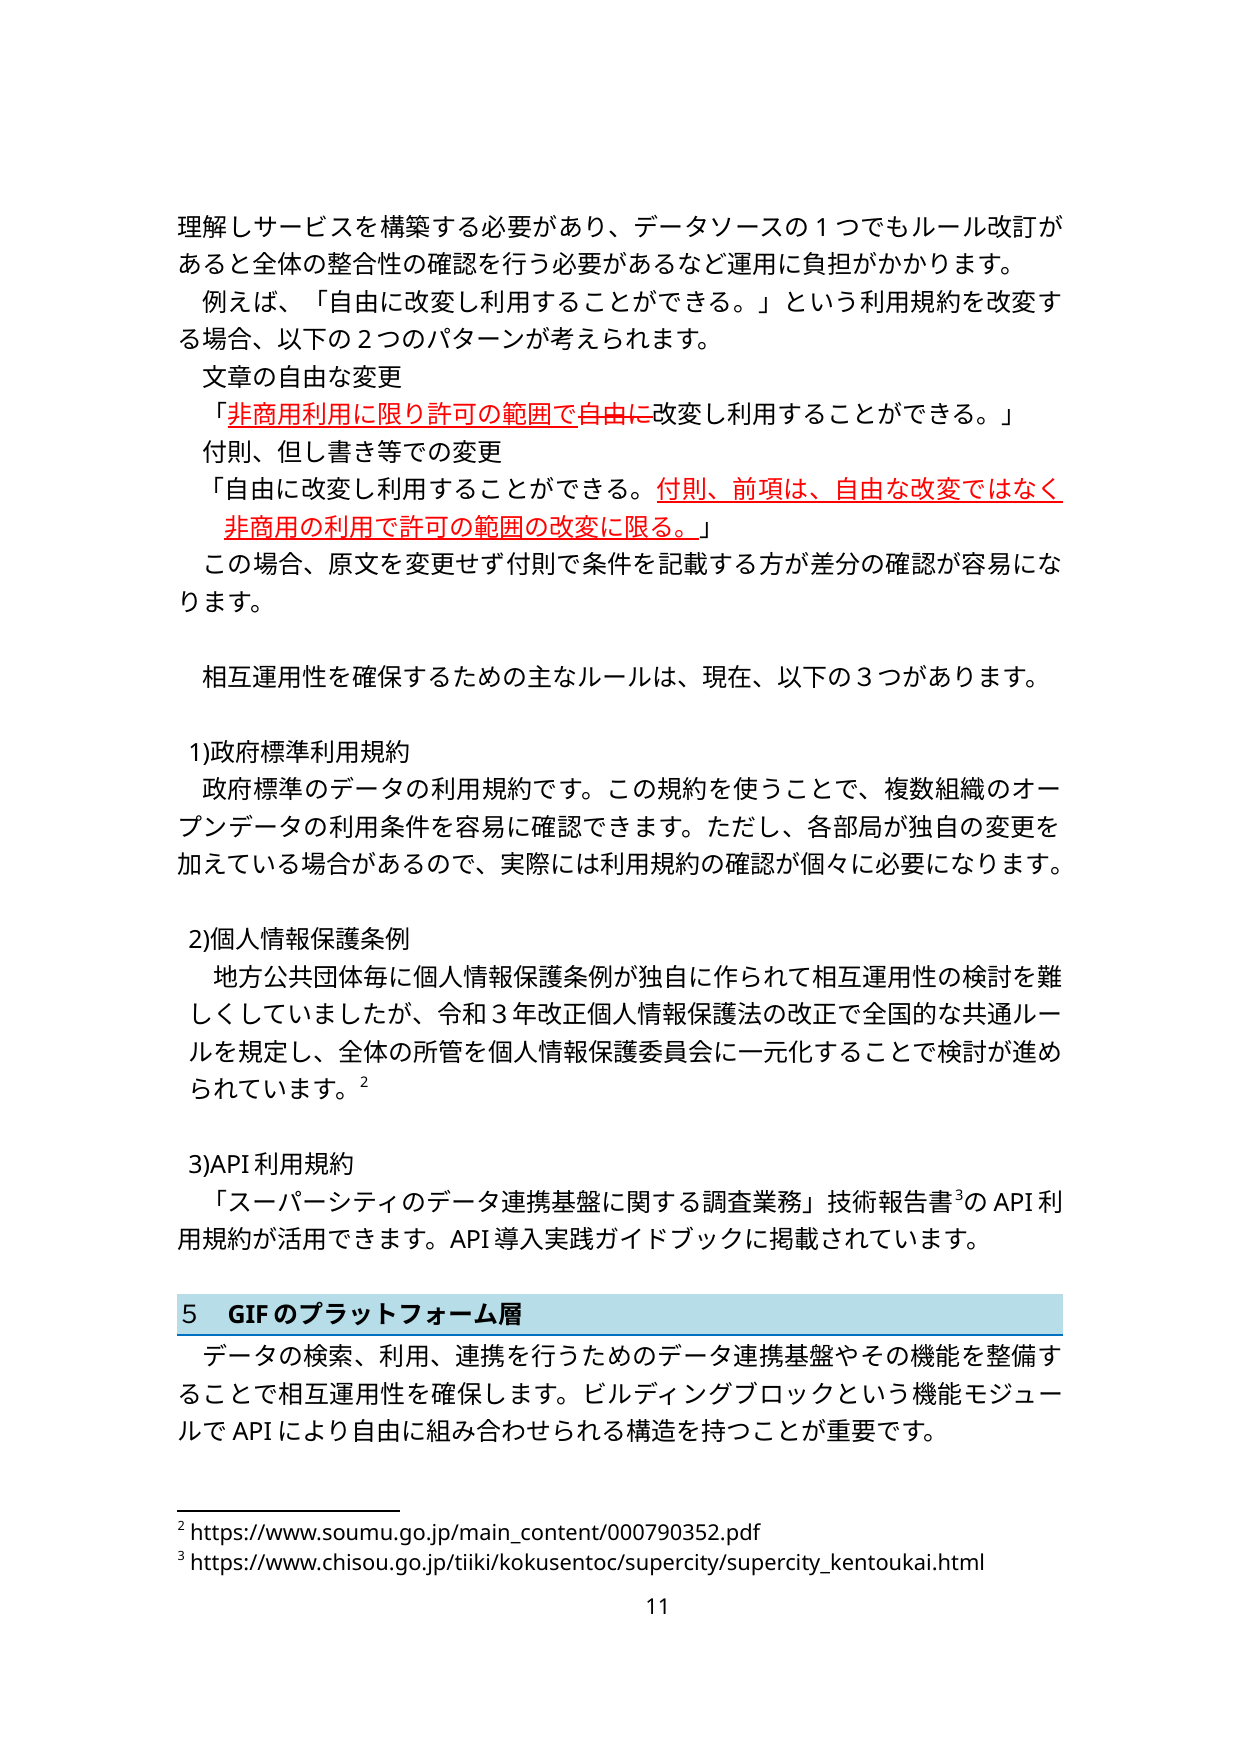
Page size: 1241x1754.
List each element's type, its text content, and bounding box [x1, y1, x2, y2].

subtitle API利用規約 [188, 1144, 1063, 1182]
subtitle GIFのプラットフォーム層 [177, 1294, 1063, 1334]
text 付則、但し書き等での変更 [177, 432, 1063, 469]
text 文章の自由な変更 [177, 357, 1063, 394]
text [177, 207, 1063, 282]
text 例えば、「自由に改変し利用することができる。」という利用規約を改変する場合、以下の2つのパターンが考えられます。 [177, 282, 1063, 357]
text 「自由に改変し利用することができる。付則、前項は、自由な改変ではなく非商用の利用で許可の範囲の改変に限る。」 [199, 469, 1063, 544]
text 相互運用性を確保するための主なルールは、現在、以下の３つがあります。 [177, 657, 1063, 694]
text データの検索、利用、連携を行うためのデータ連携基盤やその機能を整備することで相互運用性を確保します。ビルディングブロックという機能モジュールでAPIにより自由に組み合わせられる構造を持つことが重要です。 [177, 1336, 1063, 1448]
subtitle 政府標準利用規約 [188, 732, 1063, 769]
text 政府標準のデータの利用規約です。この規約を使うことで、複数組織のオープンデータの利用条件を容易に確認できます。ただし、各部局が独自の変更を加えている場合があるので、実際には利用規約の確認が個々に必要になります。 [177, 769, 1063, 882]
text 地方公共団体毎に個人情報保護条例が独自に作られて相互運用性の検討を難しくしていましたが、令和３年改正個人情報保護法の改正で全国的な共通ルールを規定し、全体の所管を個人情報保護委員会に一元化することで検討が進められています。 [188, 957, 1063, 1107]
text 「スーパーシティのデータ連携基盤に関する調査業務」技術報告書のAPI利用規約が活用できます。API導入実践ガイドブックに掲載されています。 [177, 1182, 1063, 1257]
text この場合、原文を変更せず付則で条件を記載する方が差分の確認が容易になります。 [177, 544, 1063, 619]
subtitle 個人情報保護条例 [188, 919, 1063, 957]
text 「非商用利用に限り許可の範囲で自由に改変し利用することができる。」 [177, 394, 1063, 432]
